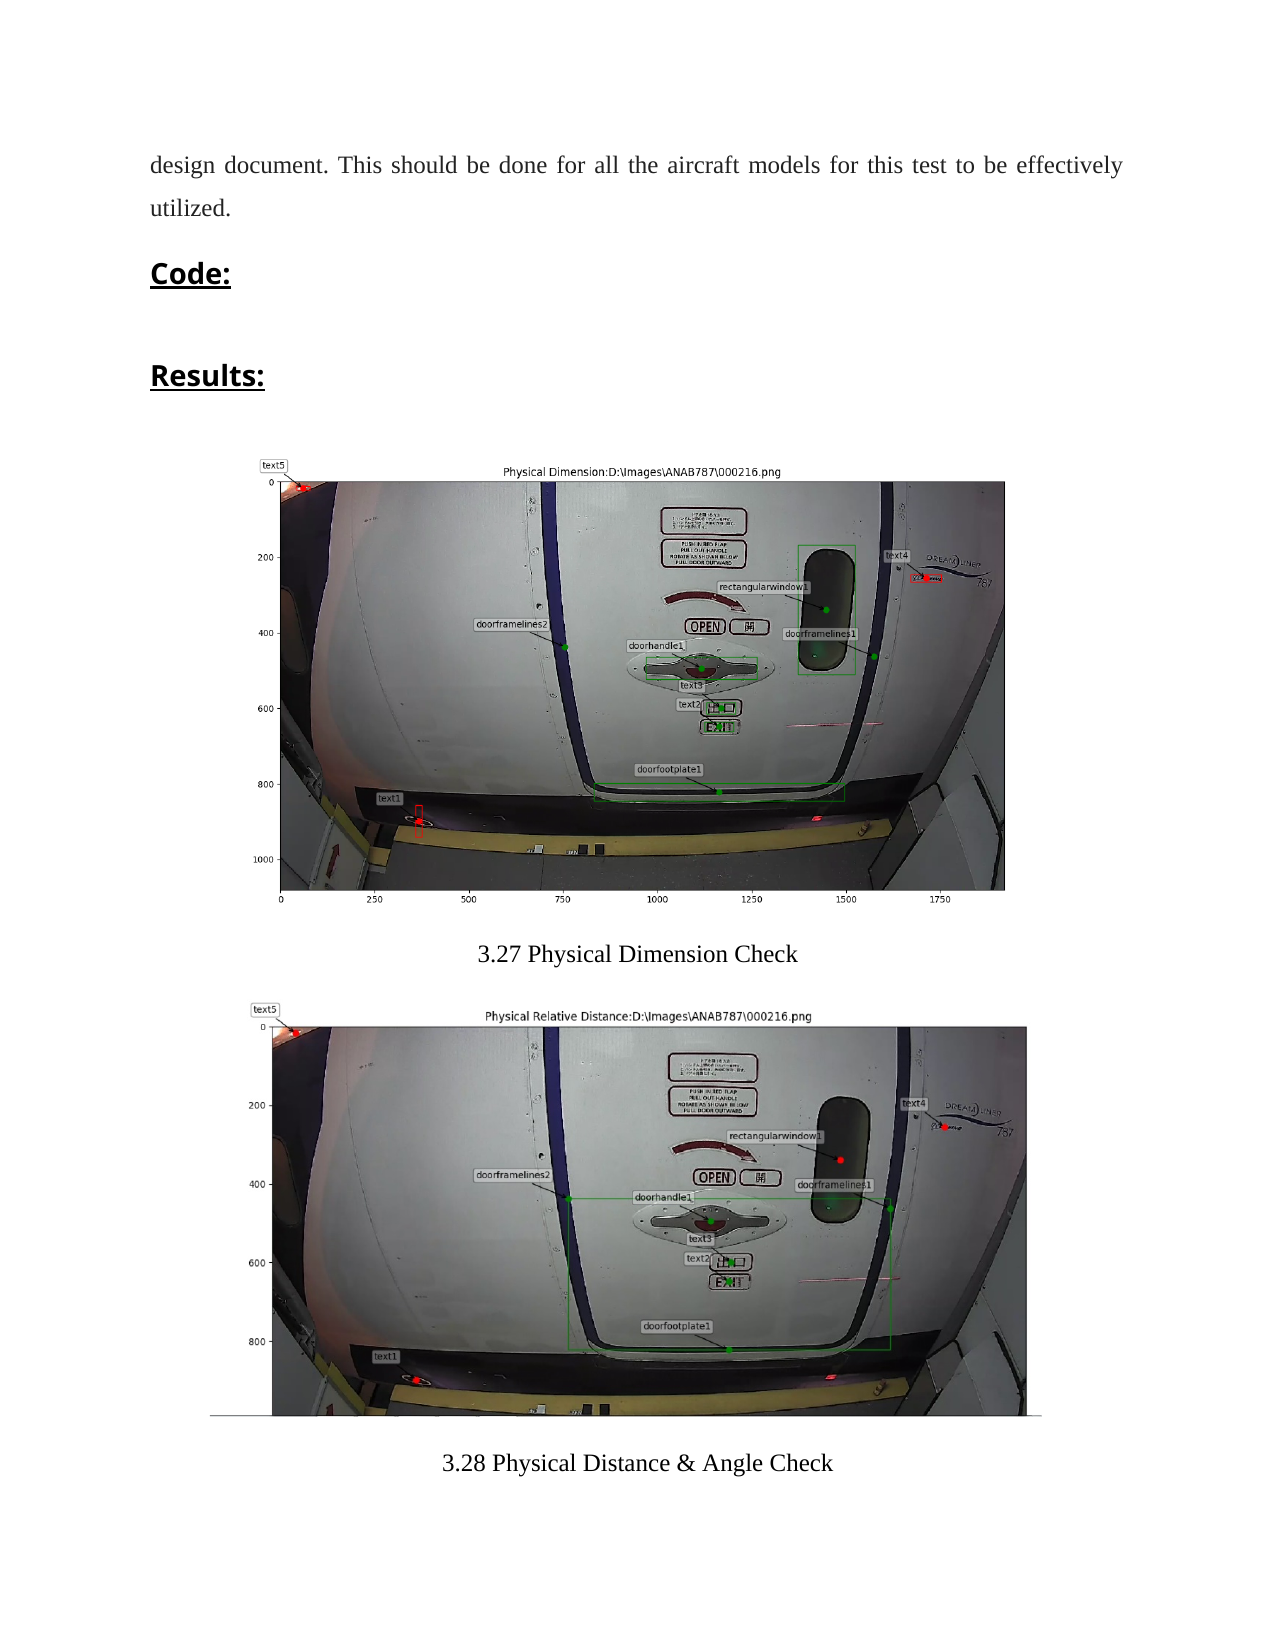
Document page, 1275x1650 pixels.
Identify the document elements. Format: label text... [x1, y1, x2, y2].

subtitle Results: [150, 356, 1125, 395]
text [150, 179, 1125, 222]
subtitle Code: [150, 253, 1125, 293]
picture [209, 984, 1066, 1417]
text 3.28 Physical Distance & Angle Check [150, 1448, 1125, 1477]
picture [249, 458, 1026, 909]
text 3.27 Physical Dimension Check [150, 939, 1125, 968]
